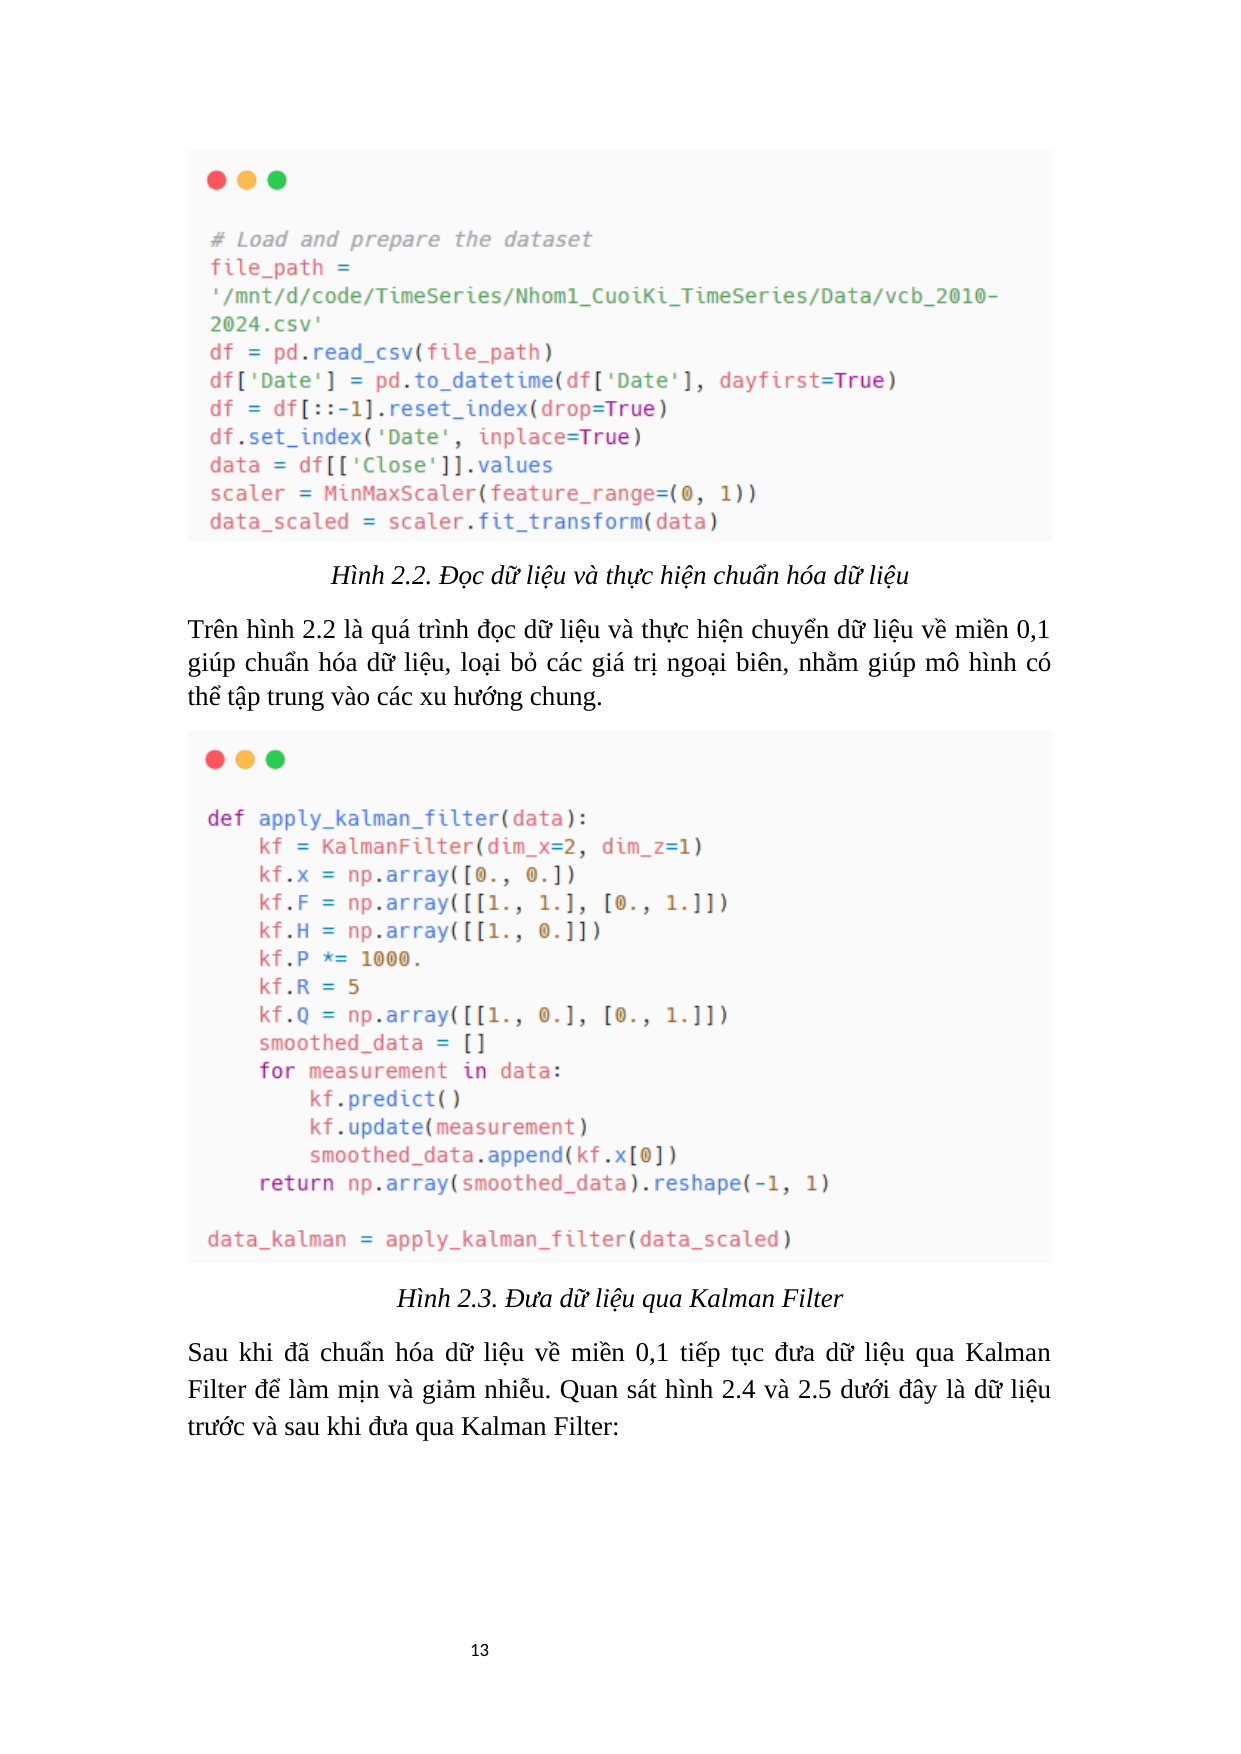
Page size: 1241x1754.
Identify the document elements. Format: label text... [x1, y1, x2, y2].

text Sau khi đã chuẩn hóa dữ liệu về miền 0,1 tiếp tục đưa dữ liệu qua Kalman Filter để làm mịn và giảm nhiễu. Quan sát hình 2.4 và 2.5 dưới đây là dữ liệu trước và sau khi đưa qua Kalman Filter: [187, 1336, 1053, 1441]
picture [187, 150, 1053, 541]
picture [187, 730, 1053, 1263]
text Trên hình 2.2 là quá trình đọc dữ liệu và thực hiện chuyển dữ liệu về miền 0,1 giúp chuẩn hóa dữ liệu, loại bỏ các giá trị ngoại biên, nhằm giúp mô hình có thể tập trung vào các xu hướng chung. [187, 613, 1053, 711]
text Hình 2.3. Đưa dữ liệu qua Kalman Filter [187, 1282, 1053, 1313]
text Hình 2.2. Đọc dữ liệu và thực hiện chuẩn hóa dữ liệu [187, 559, 1053, 590]
